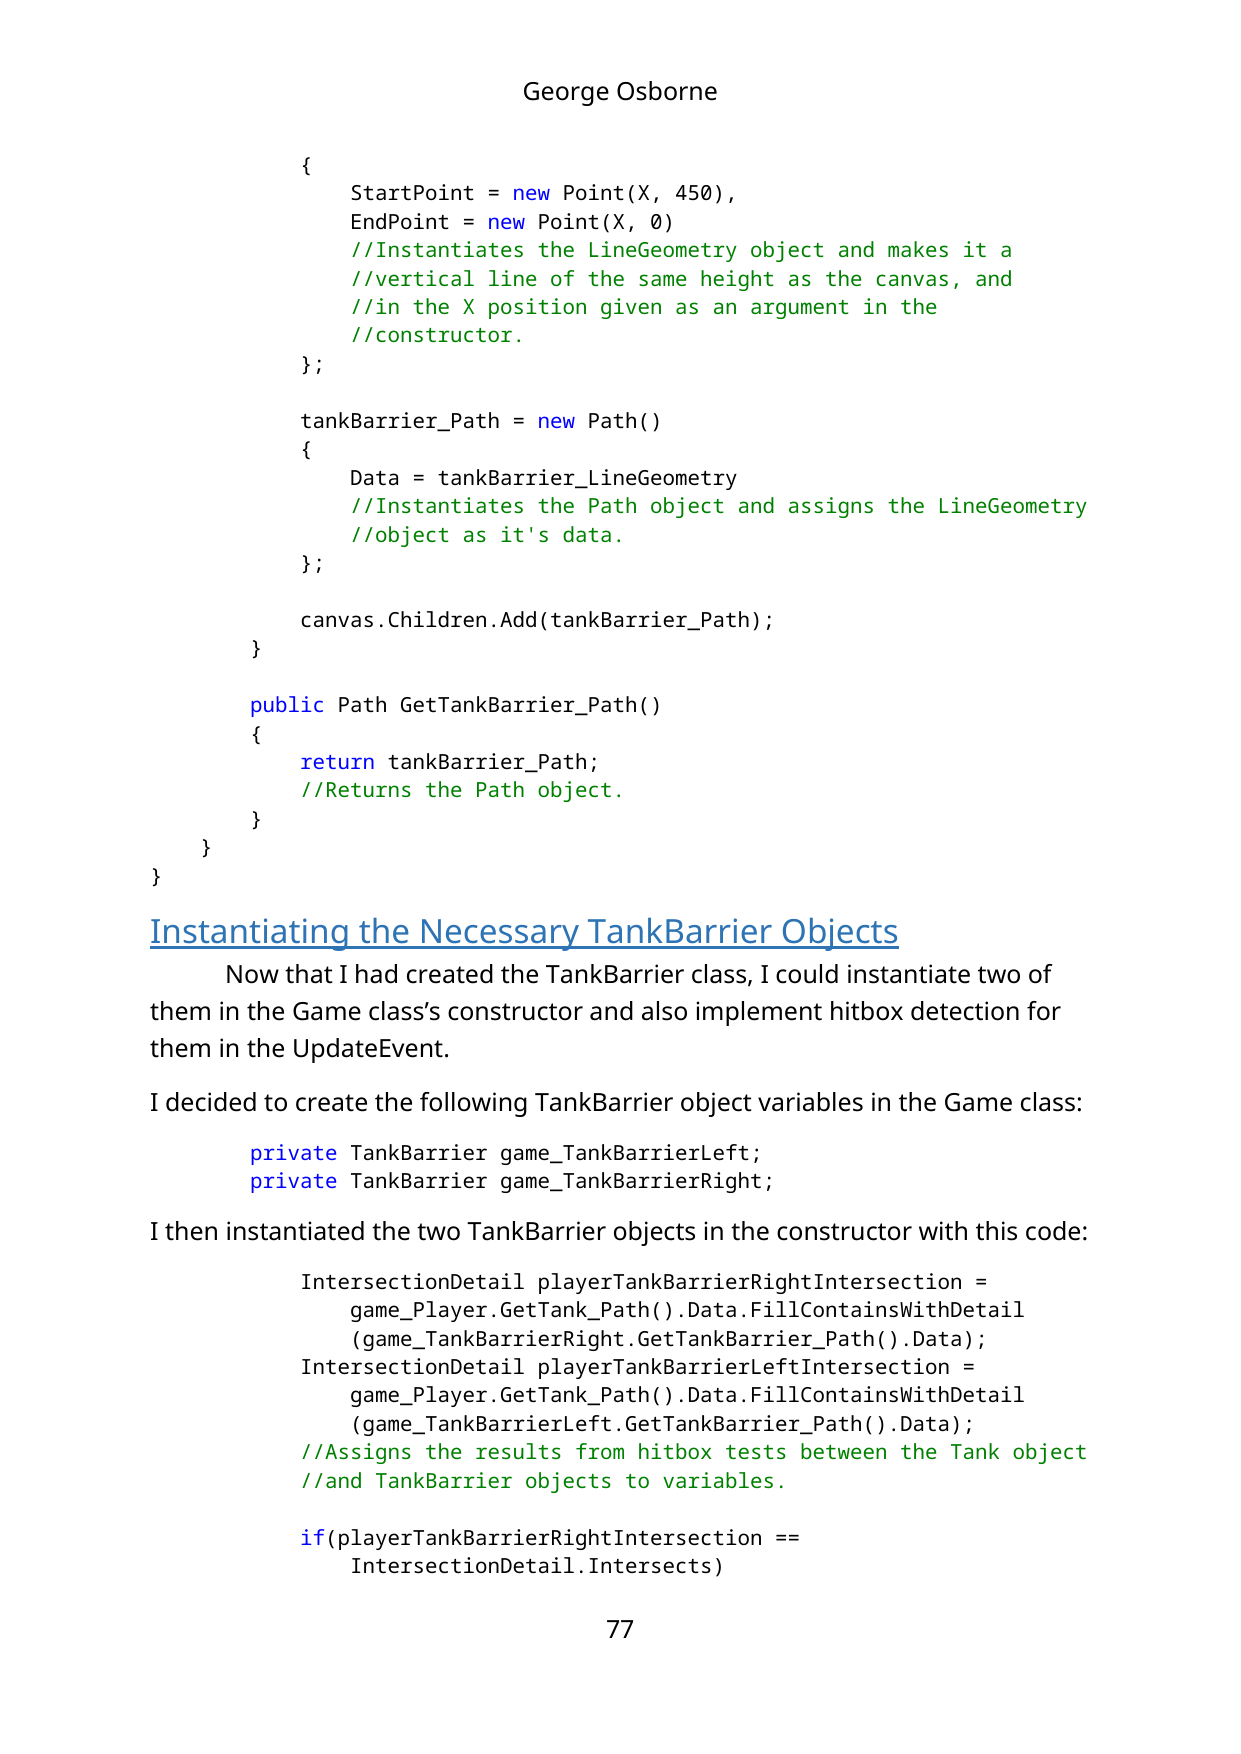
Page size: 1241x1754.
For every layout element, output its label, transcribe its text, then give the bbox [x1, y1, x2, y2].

subtitle Instantiating the Necessary TankBarrier Objects [150, 908, 1090, 954]
text game_Player.GetTank_Path().Data.FillContainsWithDetail [150, 1381, 1090, 1409]
text I then instantiated the two TankBarrier objects in the constructor with this code: [150, 1213, 1090, 1247]
text //object as it's data. [150, 520, 1090, 548]
text }; [150, 349, 1090, 377]
text { [150, 150, 1090, 178]
text IntersectionDetail playerTankBarrierRightIntersection = [150, 1267, 1090, 1295]
text Now that I had created the TankBarrier class, I could instantiate two of them in the Game class’s constructor and also implement hitbox detection for them in the UpdateEvent. [150, 957, 1090, 1065]
text (game_TankBarrierLeft.GetTankBarrier_Path().Data); [150, 1409, 1090, 1437]
text //vertical line of the same height as the canvas, and [150, 264, 1090, 292]
text //and TankBarrier objects to variables. [150, 1466, 1090, 1494]
text { [150, 719, 1090, 747]
text game_Player.GetTank_Path().Data.FillContainsWithDetail [150, 1295, 1090, 1324]
text //in the X position given as an argument in the [150, 292, 1090, 321]
text (game_TankBarrierRight.GetTankBarrier_Path().Data); [150, 1324, 1090, 1352]
text EndPoint = new Point(X, 0) [150, 207, 1090, 235]
text private TankBarrier game_TankBarrierRight; [150, 1166, 1090, 1194]
text } [150, 804, 1090, 832]
text //Assigns the results from hitbox tests between the Tank object [150, 1437, 1090, 1466]
text return tankBarrier_Path; [150, 747, 1090, 776]
text } [150, 832, 1090, 861]
text //Instantiates the Path object and assigns the LineGeometry [150, 491, 1090, 520]
text I decided to create the following TankBarrier object variables in the Game class: [150, 1084, 1090, 1118]
text //Returns the Path object. [150, 776, 1090, 804]
text //Instantiates the LineGeometry object and makes it a [150, 235, 1090, 264]
text if(playerTankBarrierRightIntersection == [150, 1523, 1090, 1551]
text IntersectionDetail playerTankBarrierLeftIntersection = [150, 1352, 1090, 1381]
text } [150, 633, 1090, 662]
text { [150, 434, 1090, 463]
text } [150, 861, 1090, 889]
text IntersectionDetail.Intersects) [150, 1551, 1090, 1579]
text tankBarrier_Path = new Path() [150, 406, 1090, 434]
text public Path GetTankBarrier_Path() [150, 690, 1090, 719]
text canvas.Children.Add(tankBarrier_Path); [150, 605, 1090, 633]
text Data = tankBarrier_LineGeometry [150, 463, 1090, 491]
text }; [150, 548, 1090, 577]
text private TankBarrier game_TankBarrierLeft; [150, 1138, 1090, 1166]
text StartPoint = new Point(X, 450), [150, 178, 1090, 207]
text //constructor. [150, 321, 1090, 349]
